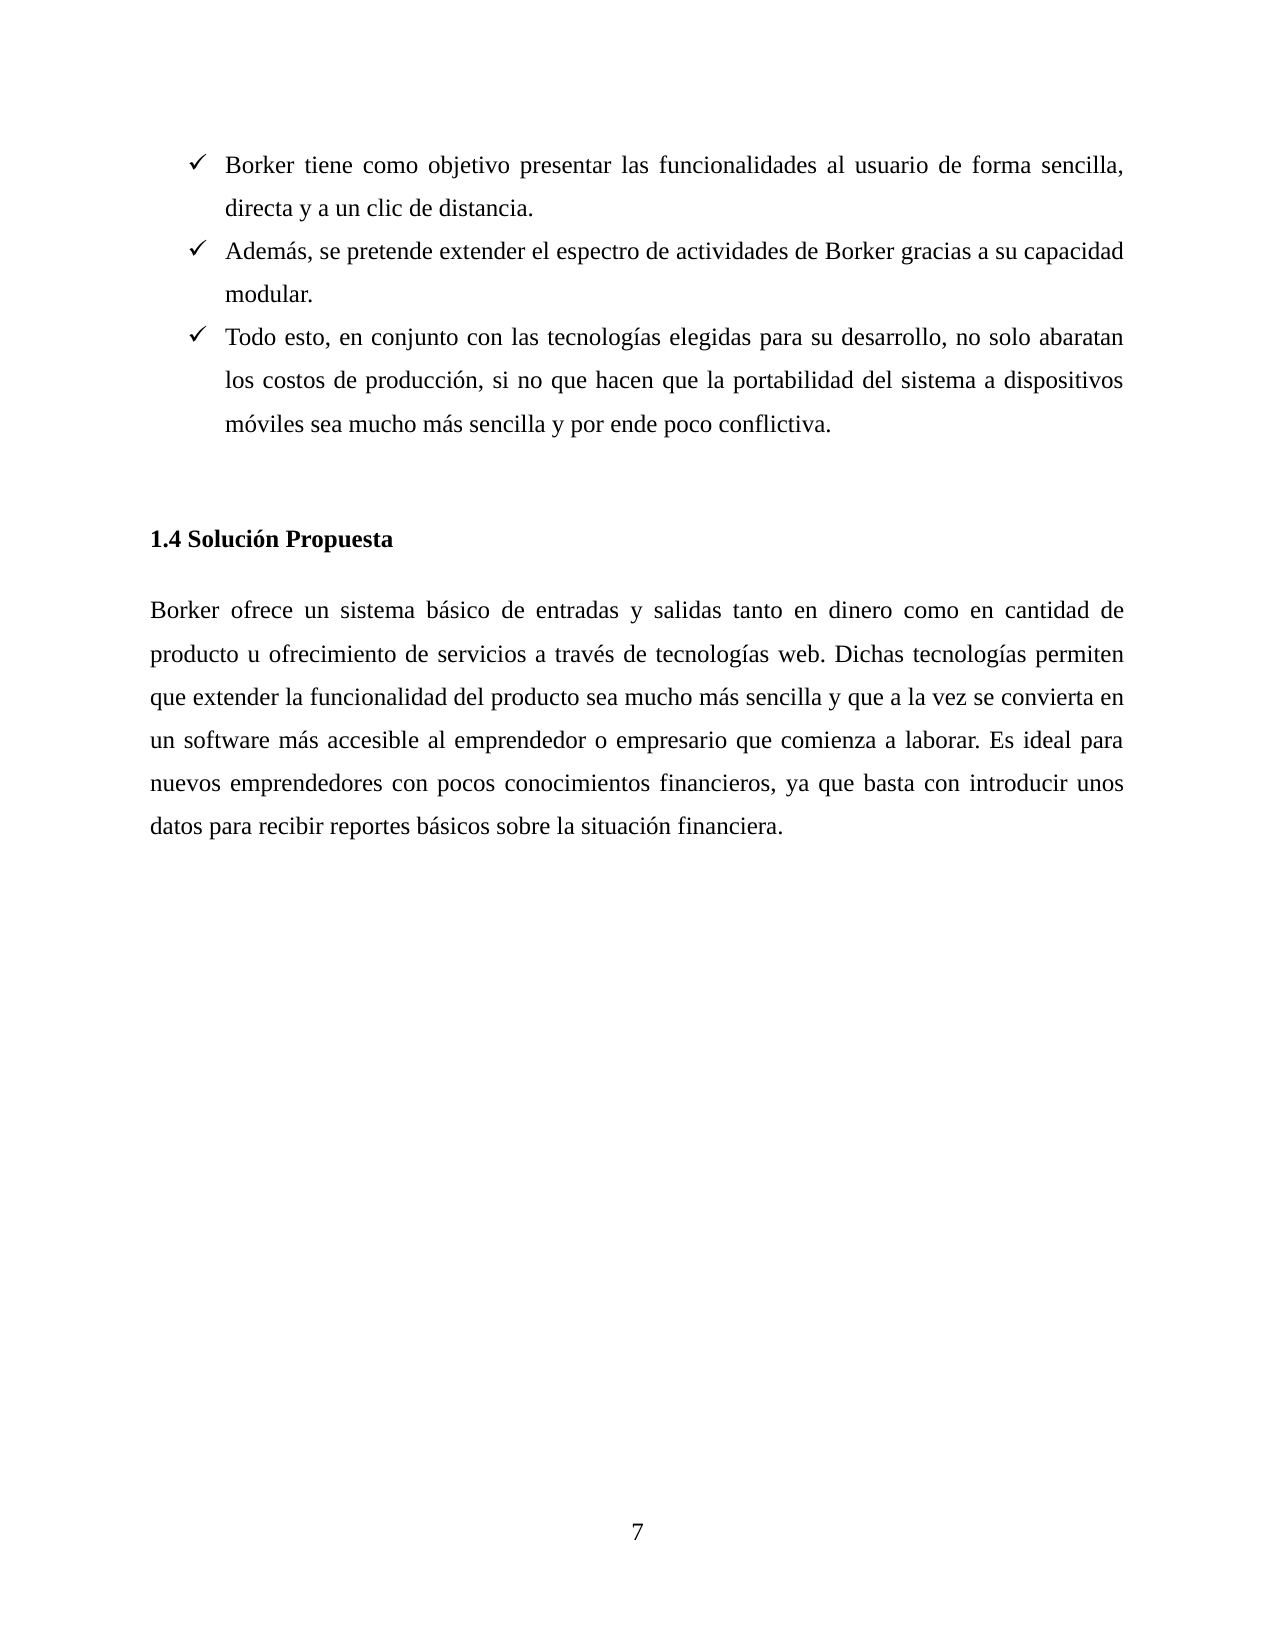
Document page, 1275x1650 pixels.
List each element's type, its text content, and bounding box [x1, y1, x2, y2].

list Todo esto, en conjunto con las tecnologías elegidas para su desarrollo, no solo abaratan los costos de producción, si no que hacen que la portabilidad del sistema a dispositivos móviles sea mucho más sencilla y por ende poco conflictiva. [187, 322, 1125, 437]
list Además, se pretende extender el espectro de actividades de Borker gracias a su capacidad modular. [187, 236, 1125, 308]
list Borker tiene como objetivo presentar las funcionalidades al usuario de forma sencilla, directa y a un clic de distancia. [187, 150, 1125, 222]
text Borker ofrece un sistema básico de entradas y salidas tanto en dinero como en cantidad de producto u ofrecimiento de servicios a través de tecnologías web. Dichas tecnologías permiten que extender la funcionalidad del producto sea mucho más sencilla y que a la vez se convierta en un software más accesible al emprendedor o empresario que comienza a laborar. Es ideal para nuevos emprendedores con pocos conocimientos financieros, ya que basta con introducir unos datos para recibir reportes básicos sobre la situación financiera. [150, 596, 1125, 840]
text 1.4 Solución Propuesta [150, 524, 1125, 552]
